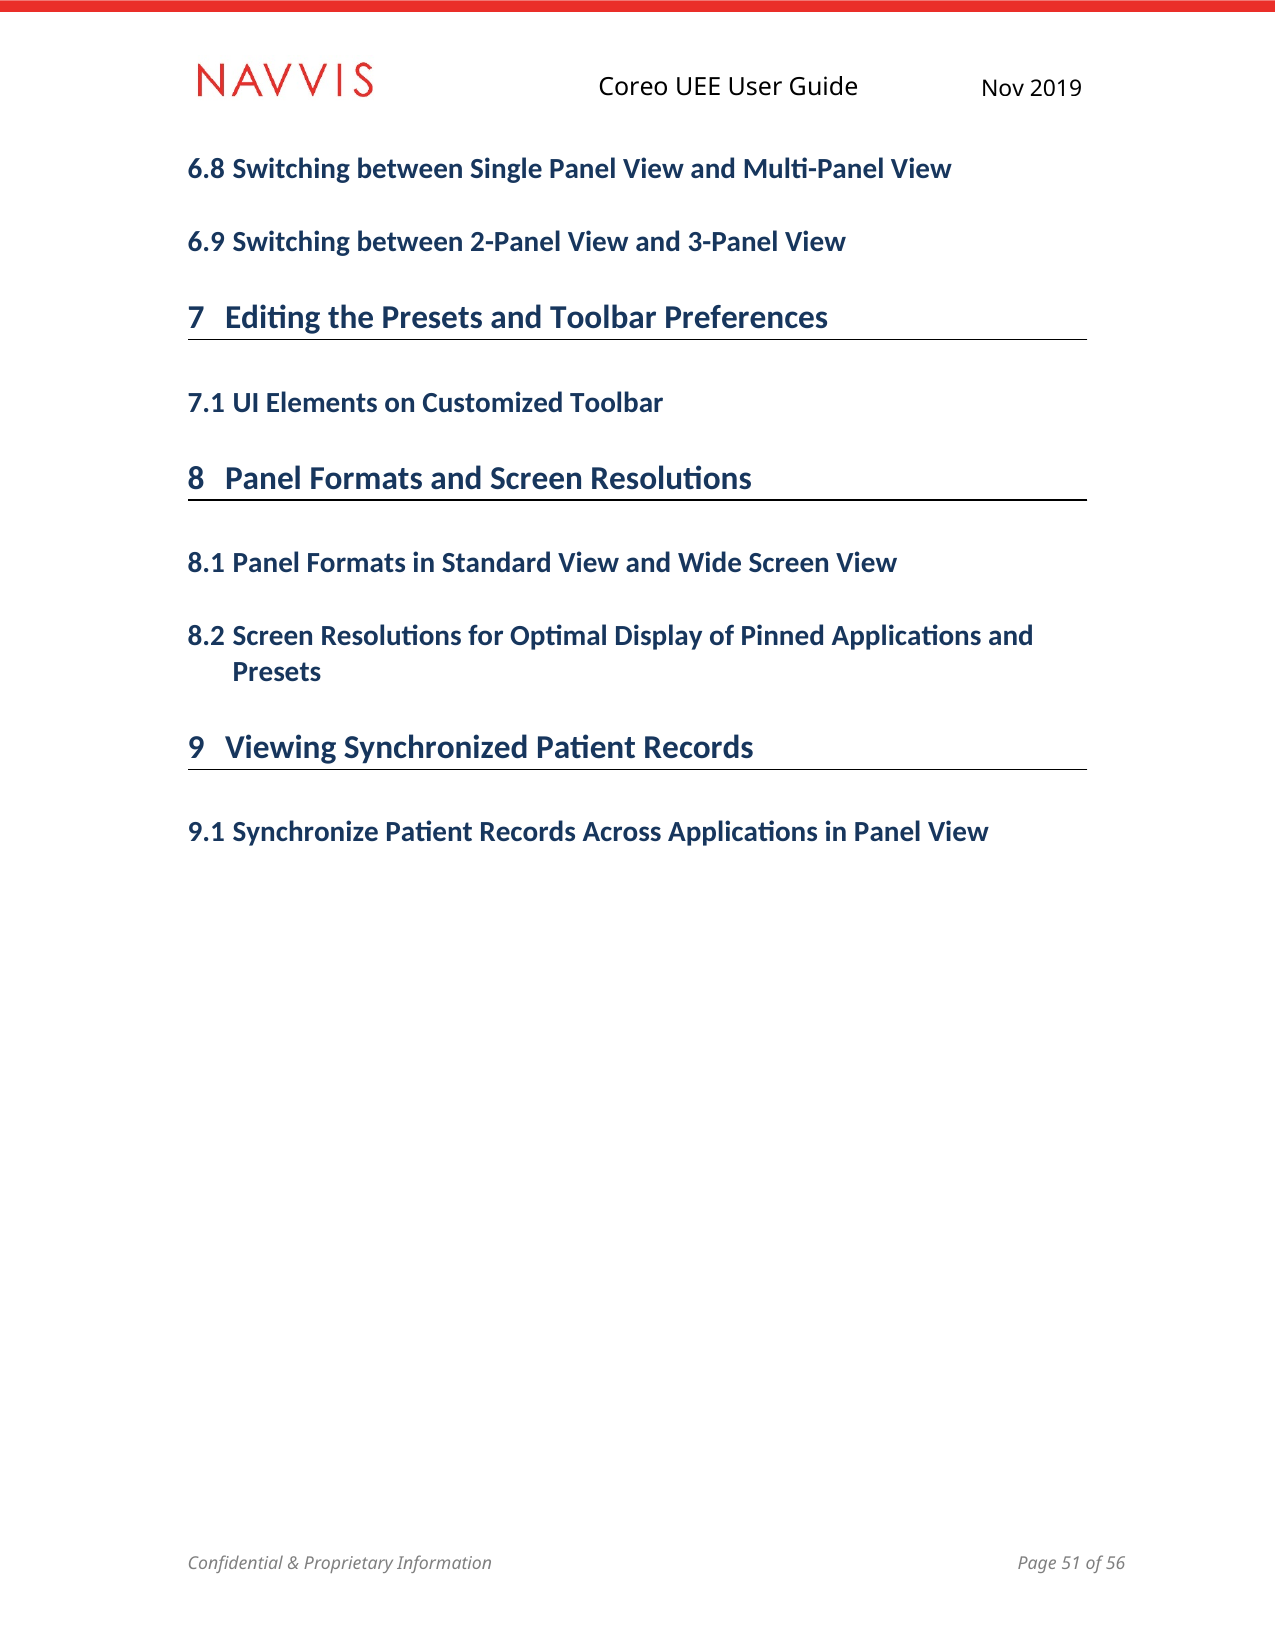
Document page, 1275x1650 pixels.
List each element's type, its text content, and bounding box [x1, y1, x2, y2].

subtitle Editing the Presets and Toolbar Preferences [187, 296, 1087, 340]
subtitle UI Elements on Customized Toolbar [187, 384, 1087, 419]
subtitle Screen Resolutions for Optimal Display of Pinned Applications and Presets [187, 617, 1087, 688]
subtitle Switching between Single Panel View and Multi-Panel View [187, 150, 1087, 186]
subtitle Panel Formats in Standard View and Wide Screen View [187, 544, 1087, 580]
subtitle Synchronize Patient Records Across Applications in Panel View [187, 813, 1087, 849]
picture [187, 55, 383, 104]
subtitle Panel Formats and Screen Resolutions [187, 457, 1087, 501]
subtitle Switching between 2-Panel View and 3-Panel View [187, 223, 1087, 259]
subtitle Viewing Synchronized Patient Records [187, 726, 1087, 770]
